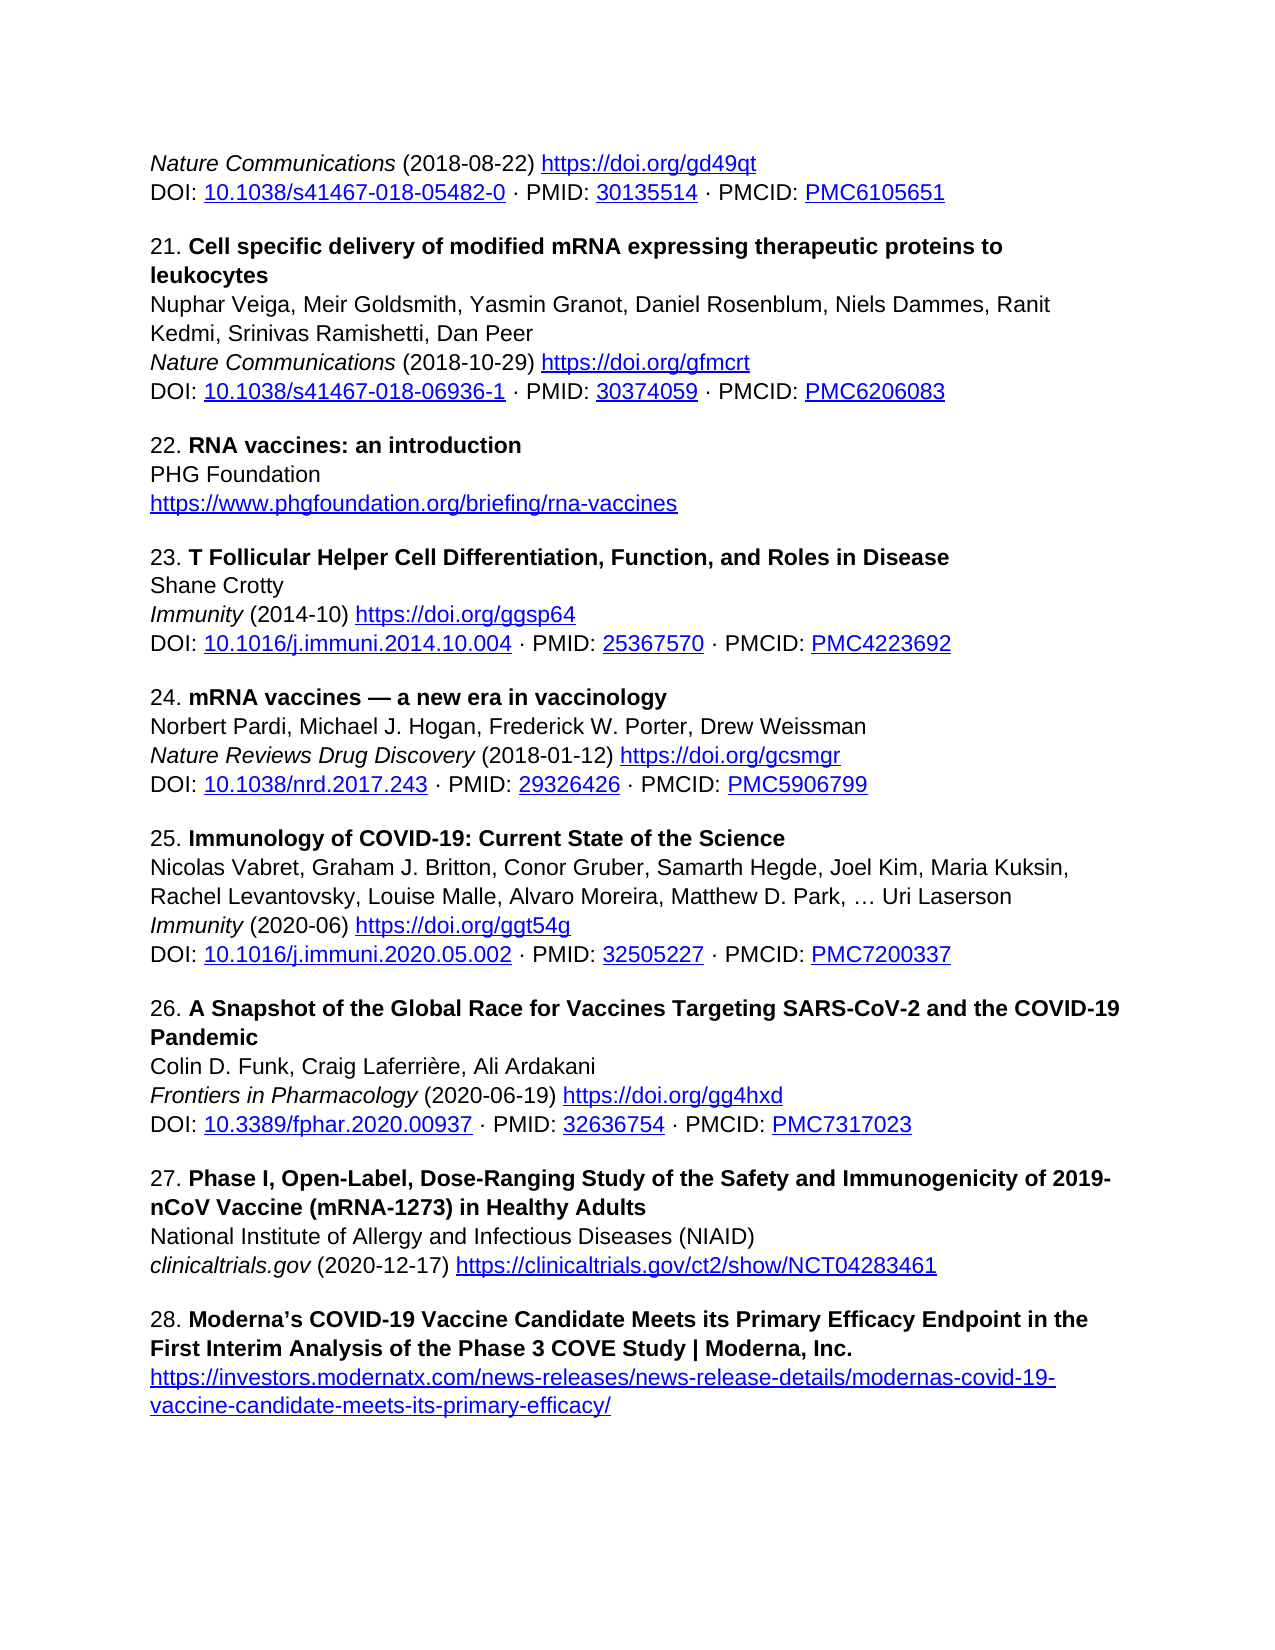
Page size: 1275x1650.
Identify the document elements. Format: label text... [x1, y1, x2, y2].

text 23. T Follicular Helper Cell Differentiation, Function, and Roles in Disease Shane Crotty Immunity (2014-10) https://doi.org/ggsp64 DOI: 10.1016/j.immuni.2014.10.004 · PMID: 25367570 · PMCID: PMC4223692 [150, 543, 1125, 657]
text 28. Moderna’s COVID-19 Vaccine Candidate Meets its Primary Efficacy Endpoint in the First Interim Analysis of the Phase 3 COVE Study | Moderna, Inc. https://investors.modernatx.com/news-releases/news-release-details/modernas-covid-19-vaccine-candidate-meets-its-primary-efficacy/ [150, 1306, 1125, 1419]
text 24. mRNA vaccines — a new era in vaccinology Norbert Pardi, Michael J. Hogan, Frederick W. Porter, Drew Weissman Nature Reviews Drug Discovery (2018-01-12) https://doi.org/gcsmgr DOI: 10.1038/nrd.2017.243 · PMID: 29326426 · PMCID: PMC5906799 [150, 684, 1125, 798]
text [150, 150, 1125, 205]
text 22. RNA vaccines: an introduction PHG Foundation https://www.phgfoundation.org/briefing/rna-vaccines [150, 432, 1125, 516]
text 27. Phase I, Open-Label, Dose-Ranging Study of the Safety and Immunogenicity of 2019-nCoV Vaccine (mRNA-1273) in Healthy Adults National Institute of Allergy and Infectious Diseases (NIAID) clinicaltrials.gov (2020-12-17) https://clinicaltrials.gov/ct2/show/NCT04283461 [150, 1165, 1125, 1278]
text 21. Cell specific delivery of modified mRNA expressing therapeutic proteins to leukocytes Nuphar Veiga, Meir Goldsmith, Yasmin Granot, Daniel Rosenblum, Niels Dammes, Ranit Kedmi, Srinivas Ramishetti, Dan Peer Nature Communications (2018-10-29) https://doi.org/gfmcrt DOI: 10.1038/s41467-018-06936-1 · PMID: 30374059 · PMCID: PMC6206083 [150, 233, 1125, 404]
text 25. Immunology of COVID-19: Current State of the Science Nicolas Vabret, Graham J. Britton, Conor Gruber, Samarth Hegde, Joel Kim, Maria Kuksin, Rachel Levantovsky, Louise Malle, Alvaro Moreira, Matthew D. Park, … Uri Laserson Immunity (2020-06) https://doi.org/ggt54g DOI: 10.1016/j.immuni.2020.05.002 · PMID: 32505227 · PMCID: PMC7200337 [150, 825, 1125, 967]
text 26. A Snapshot of the Global Race for Vaccines Targeting SARS-CoV-2 and the COVID-19 Pandemic Colin D. Funk, Craig Laferrière, Ali Ardakani Frontiers in Pharmacology (2020-06-19) https://doi.org/gg4hxd DOI: 10.3389/fphar.2020.00937 · PMID: 32636754 · PMCID: PMC7317023 [150, 995, 1125, 1137]
